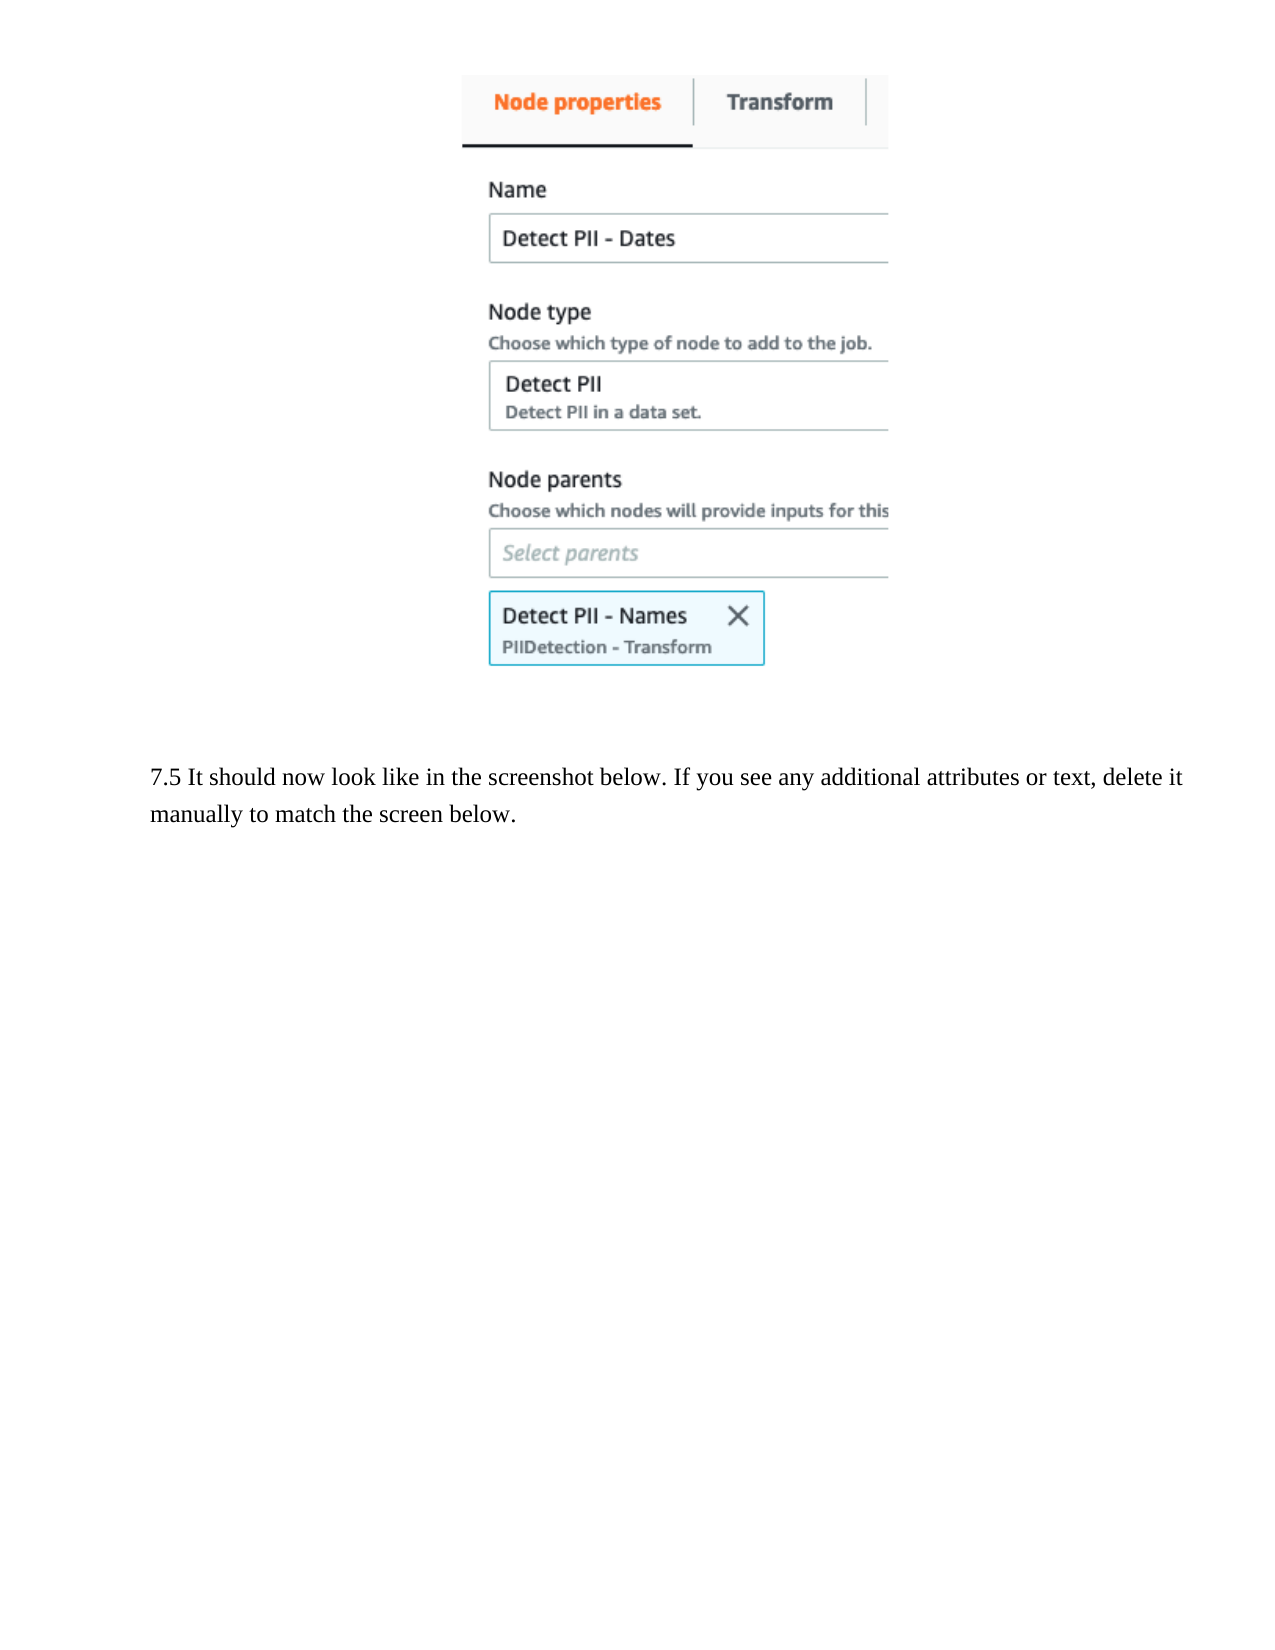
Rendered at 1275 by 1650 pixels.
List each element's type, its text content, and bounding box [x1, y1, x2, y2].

picture [461, 75, 889, 724]
text 7.5 It should now look like in the screenshot below. If you see any additional attributes or text, delete it manually to match the screen below. [150, 753, 1200, 828]
